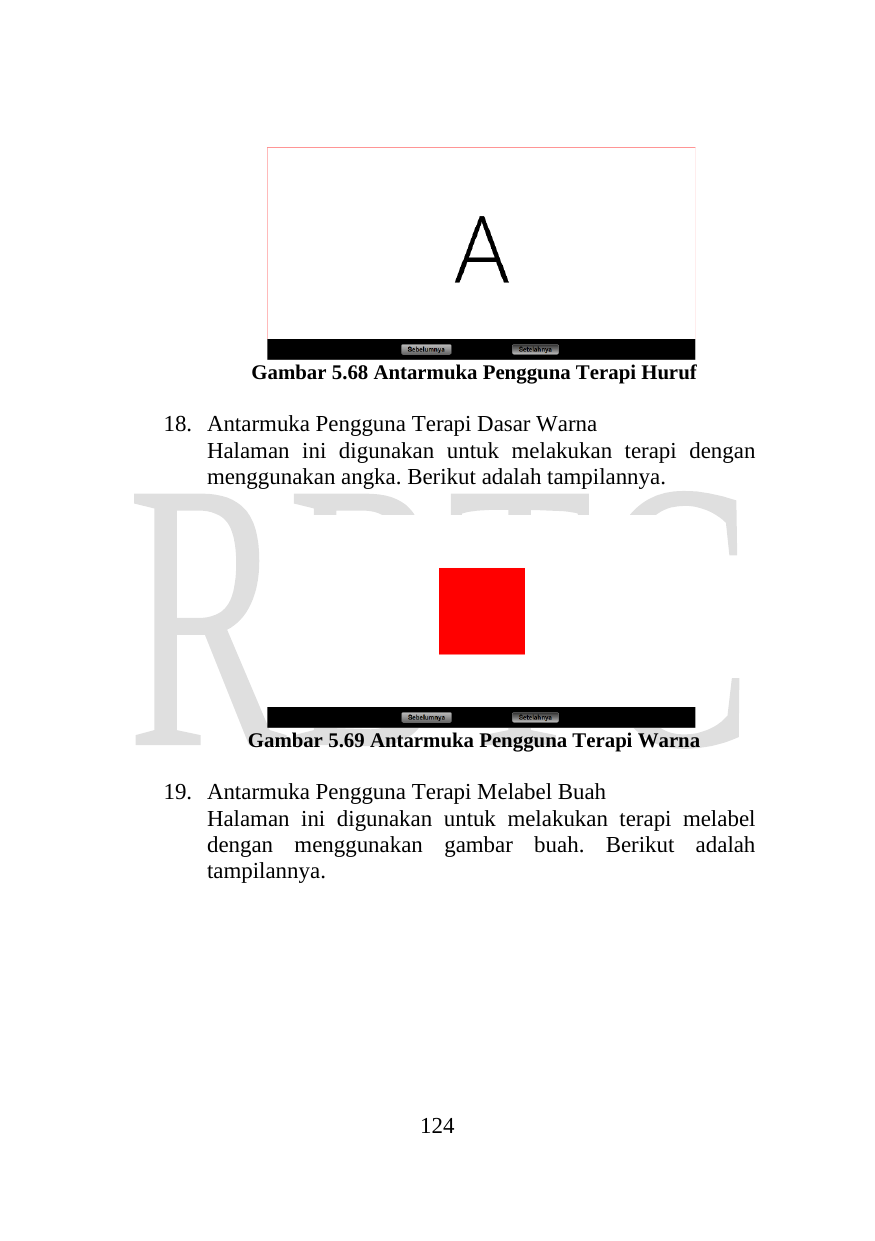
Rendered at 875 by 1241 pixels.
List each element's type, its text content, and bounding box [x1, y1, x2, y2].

list Halaman ini digunakan untuk melakukan terapi dengan menggunakan angka. Berikut adalah tampilannya. [207, 437, 756, 489]
list Halaman ini digunakan untuk melakukan terapi melabel dengan menggunakan gambar buah. Berikut adalah tampilannya. [207, 805, 756, 884]
picture [267, 147, 696, 360]
list Antarmuka Pengguna Terapi Melabel Buah [192, 778, 756, 805]
picture [267, 515, 696, 728]
list Antarmuka Pengguna Terapi Dasar Warna [192, 410, 756, 437]
